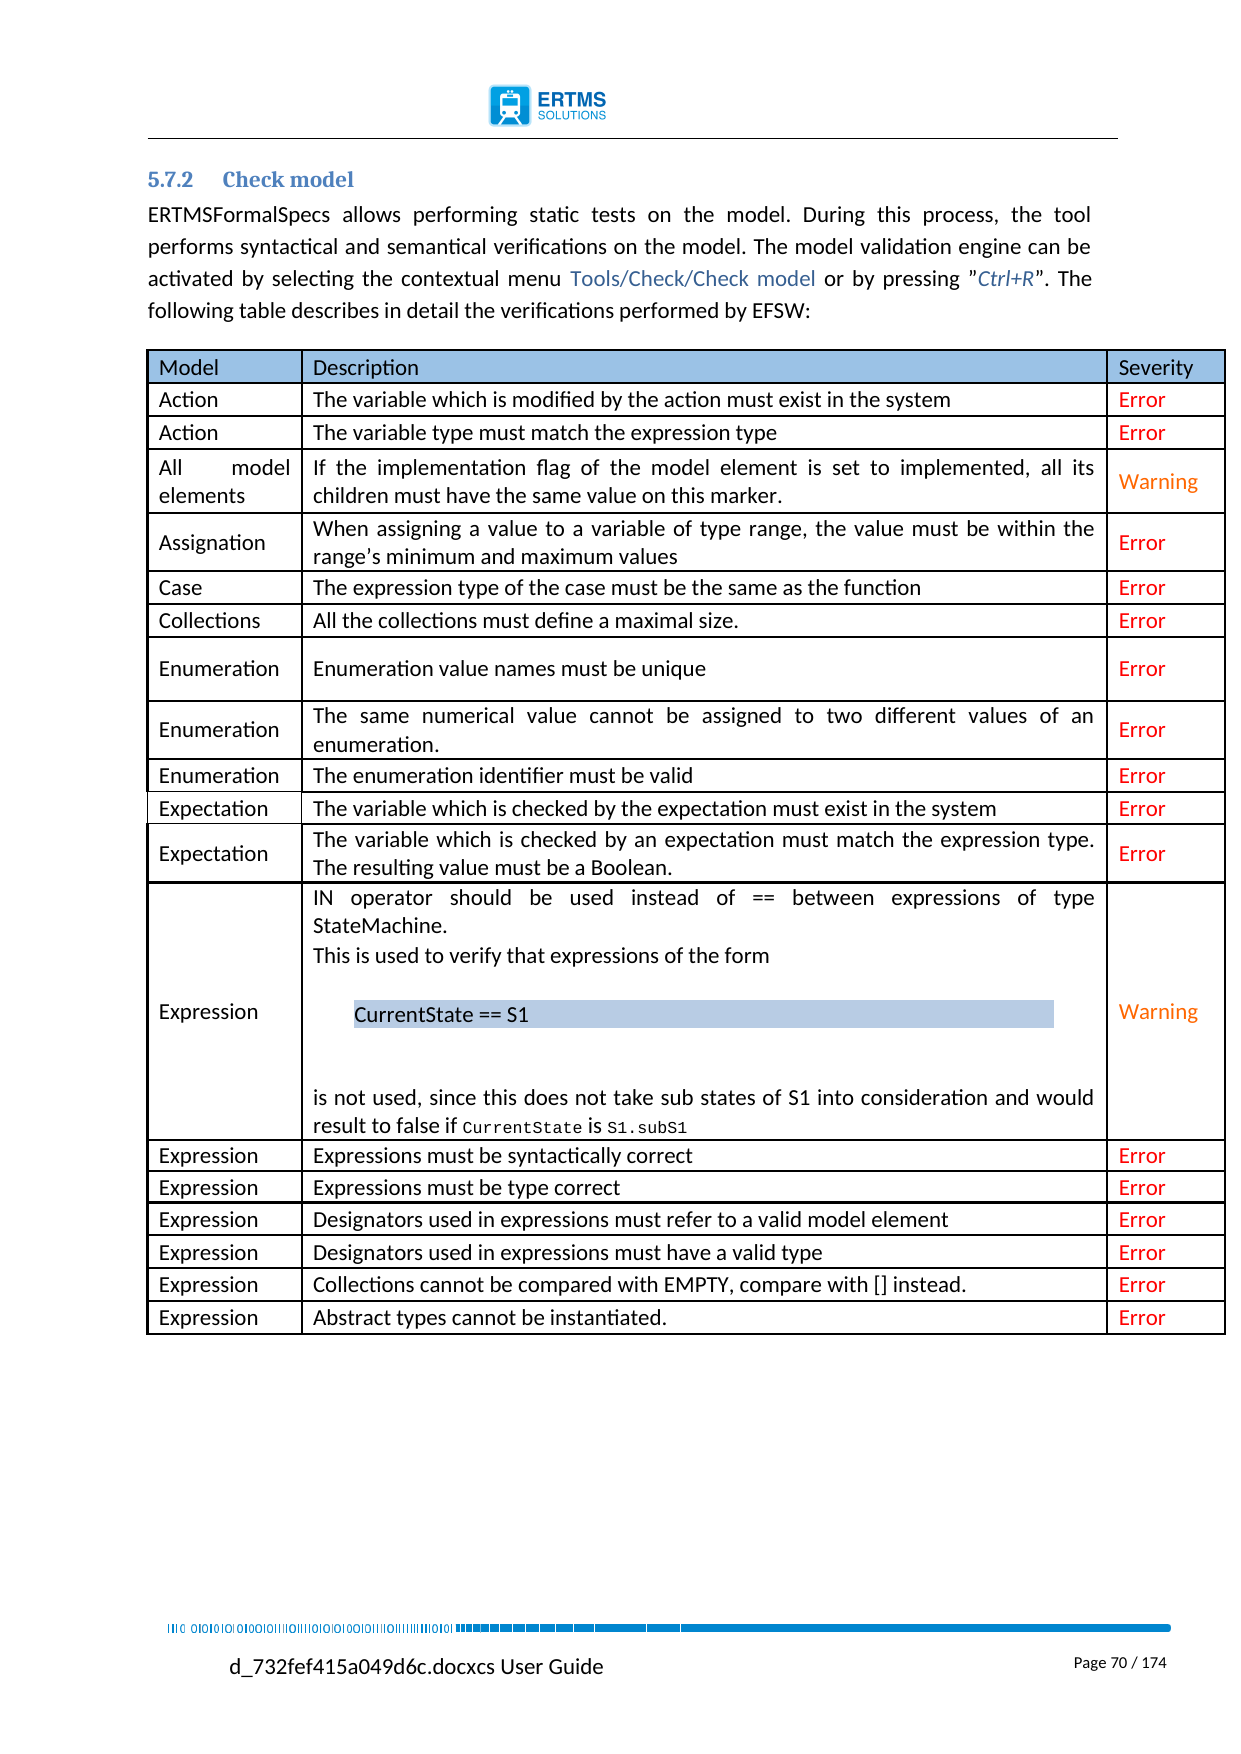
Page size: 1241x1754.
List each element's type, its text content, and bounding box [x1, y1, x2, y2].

table_cell Collections cannot be compared with EMPTY, compare with [] instead. [303, 1269, 1106, 1300]
table_cell Designators used in expressions must have a valid type [303, 1236, 1106, 1267]
table_cell Error [1108, 825, 1224, 881]
table_cell is not used, since this does not take sub states of S1 into consideration and would result to false if CurrentState is S1.subS1 [303, 1081, 1106, 1139]
table_cell Expressions must be type correct [303, 1172, 1106, 1201]
table_cell Expressions must be syntactically correct [303, 1141, 1106, 1170]
table_cell When assigning a value to a variable of type range, the value must be within the range’s minimum and maximum values [303, 514, 1106, 570]
table_cell Enumeration [149, 760, 301, 791]
table_cell Action [149, 417, 301, 448]
table_cell Error [1108, 572, 1224, 603]
table_cell Error [1108, 417, 1224, 448]
table_cell The variable which is checked by an expectation must match the expression type. The resulting value must be a Boolean. [303, 825, 1106, 881]
table_cell Designators used in expressions must refer to a valid model element [303, 1204, 1106, 1234]
table_cell Enumeration [149, 702, 301, 758]
table_cell Case [149, 572, 301, 603]
table_cell Error [1108, 1141, 1224, 1170]
table_cell Error [1108, 384, 1224, 415]
table_cell Expectation [149, 824, 301, 881]
table_cell Expression [149, 884, 301, 1139]
table_cell Error [1108, 605, 1224, 636]
table_cell IN operator should be used instead of == between expressions of type StateMachine. [303, 884, 1106, 939]
table_cell All model elements [149, 450, 301, 512]
picture [477, 73, 617, 138]
text ERTMSFormalSpecs allows performing static tests on the model. During this process, the tool performs syntactical and semantical verifications on the model. The model validation engine can be activated by selecting the contextual menu Tools/Check/Check model or by pressing ”Ctrl+R”. The following table describes in detail the verifications performed by EFSW: [148, 200, 1093, 324]
table_cell Assignation [149, 514, 301, 570]
table_cell The enumeration identifier must be valid [303, 760, 1106, 791]
table_cell Expression [149, 1302, 301, 1333]
table_cell Error [1108, 1236, 1224, 1267]
table_cell Expression [149, 1172, 301, 1201]
table_cell Action [149, 384, 301, 415]
table_cell All the collections must define a maximal size. [303, 605, 1106, 636]
table_header Severity [1108, 351, 1224, 382]
table_header Description [303, 351, 1106, 382]
table_cell Expression [149, 1204, 301, 1234]
table_cell The variable which is checked by the expectation must exist in the system [302, 793, 1106, 823]
table_cell Enumeration [149, 638, 301, 699]
subtitle Check model [148, 167, 1093, 193]
table_cell Error [1108, 702, 1224, 758]
table_cell Error [1108, 514, 1224, 570]
table_cell The variable which is modified by the action must exist in the system [303, 384, 1106, 415]
table_cell Expression [149, 1269, 301, 1300]
table_cell Error [1108, 793, 1224, 823]
table_header Model [149, 351, 301, 382]
table_cell This is used to verify that expressions of the form [303, 940, 1106, 998]
table_cell Error [1108, 1269, 1224, 1300]
table_cell Abstract types cannot be instantiated. [303, 1302, 1106, 1333]
table_cell Expression [149, 1141, 301, 1170]
table_cell The variable type must match the expression type [303, 417, 1106, 448]
table_cell The same numerical value cannot be assigned to two different values of an enumeration. [303, 702, 1106, 758]
table_cell Enumeration value names must be unique [303, 638, 1106, 699]
table_cell Expectation [148, 792, 301, 823]
table_cell If the implementation flag of the model element is set to implemented, all its children must have the same value on this marker. [303, 450, 1106, 512]
table_cell CurrentState == S1 [303, 998, 1106, 1081]
table_cell Collections [149, 605, 301, 636]
table_cell Warning [1108, 450, 1224, 512]
table_cell Error [1108, 1172, 1224, 1201]
table_cell Expression [149, 1236, 301, 1267]
table_cell Error [1108, 638, 1224, 699]
table_cell Error [1108, 1302, 1224, 1333]
table_cell Error [1108, 760, 1224, 791]
table_cell The expression type of the case must be the same as the function [303, 572, 1106, 603]
picture [167, 1624, 1171, 1633]
table_cell Warning [1108, 884, 1224, 1139]
table_cell Error [1108, 1204, 1224, 1234]
